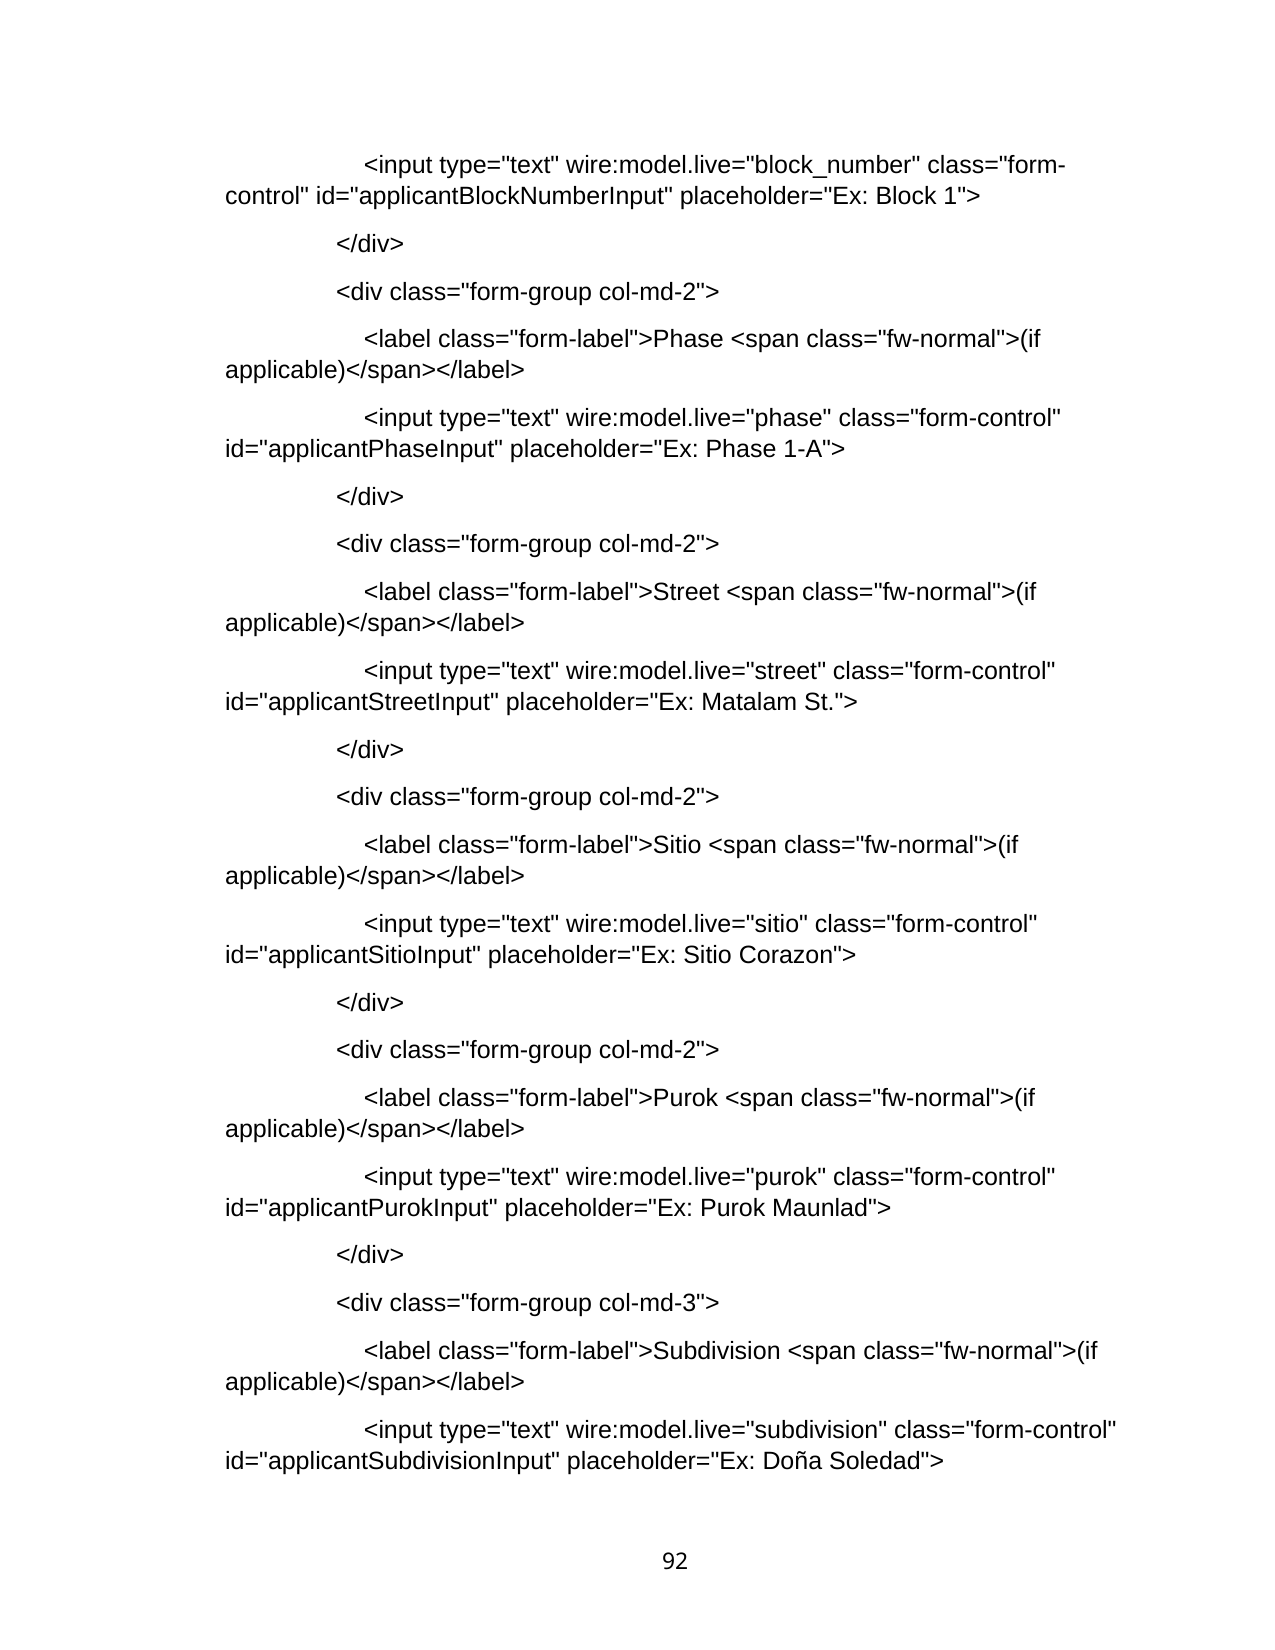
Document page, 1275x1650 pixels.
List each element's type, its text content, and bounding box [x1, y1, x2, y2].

text <label class="form-label">Phase <span class="fw-normal">(if applicable)</span></label> [225, 324, 1125, 384]
text <input type="text" wire:model.live="purok" class="form-control" id="applicantPurokInput" placeholder="Ex: Purok Maunlad"> [225, 1162, 1125, 1221]
text <input type="text" wire:model.live="phase" class="form-control" id="applicantPhaseInput" placeholder="Ex: Phase 1-A"> [225, 403, 1125, 463]
text </div> [225, 734, 1125, 763]
text <input type="text" wire:model.live="block_number" class="form-control" id="applicantBlockNumberInput" placeholder="Ex: Block 1"> [225, 150, 1125, 210]
text <input type="text" wire:model.live="sitio" class="form-control" id="applicantSitioInput" placeholder="Ex: Sitio Corazon"> [225, 909, 1125, 968]
text <div class="form-group col-md-2"> [225, 529, 1125, 558]
text <label class="form-label">Street <span class="fw-normal">(if applicable)</span></label> [225, 577, 1125, 637]
text <input type="text" wire:model.live="subdivision" class="form-control" id="applicantSubdivisionInput" placeholder="Ex: Doña Soledad"> [225, 1414, 1125, 1474]
text <div class="form-group col-md-2"> [225, 1035, 1125, 1064]
text <div class="form-group col-md-2"> [225, 782, 1125, 811]
text <div class="form-group col-md-3"> [225, 1288, 1125, 1317]
text </div> [225, 1240, 1125, 1269]
text </div> [225, 482, 1125, 510]
text <label class="form-label">Sitio <span class="fw-normal">(if applicable)</span></label> [225, 830, 1125, 890]
text </div> [225, 987, 1125, 1016]
text <input type="text" wire:model.live="street" class="form-control" id="applicantStreetInput" placeholder="Ex: Matalam St."> [225, 656, 1125, 716]
text <label class="form-label">Subdivision <span class="fw-normal">(if applicable)</span></label> [225, 1336, 1125, 1396]
text </div> [225, 229, 1125, 257]
text <label class="form-label">Purok <span class="fw-normal">(if applicable)</span></label> [225, 1083, 1125, 1143]
text <div class="form-group col-md-2"> [225, 276, 1125, 305]
